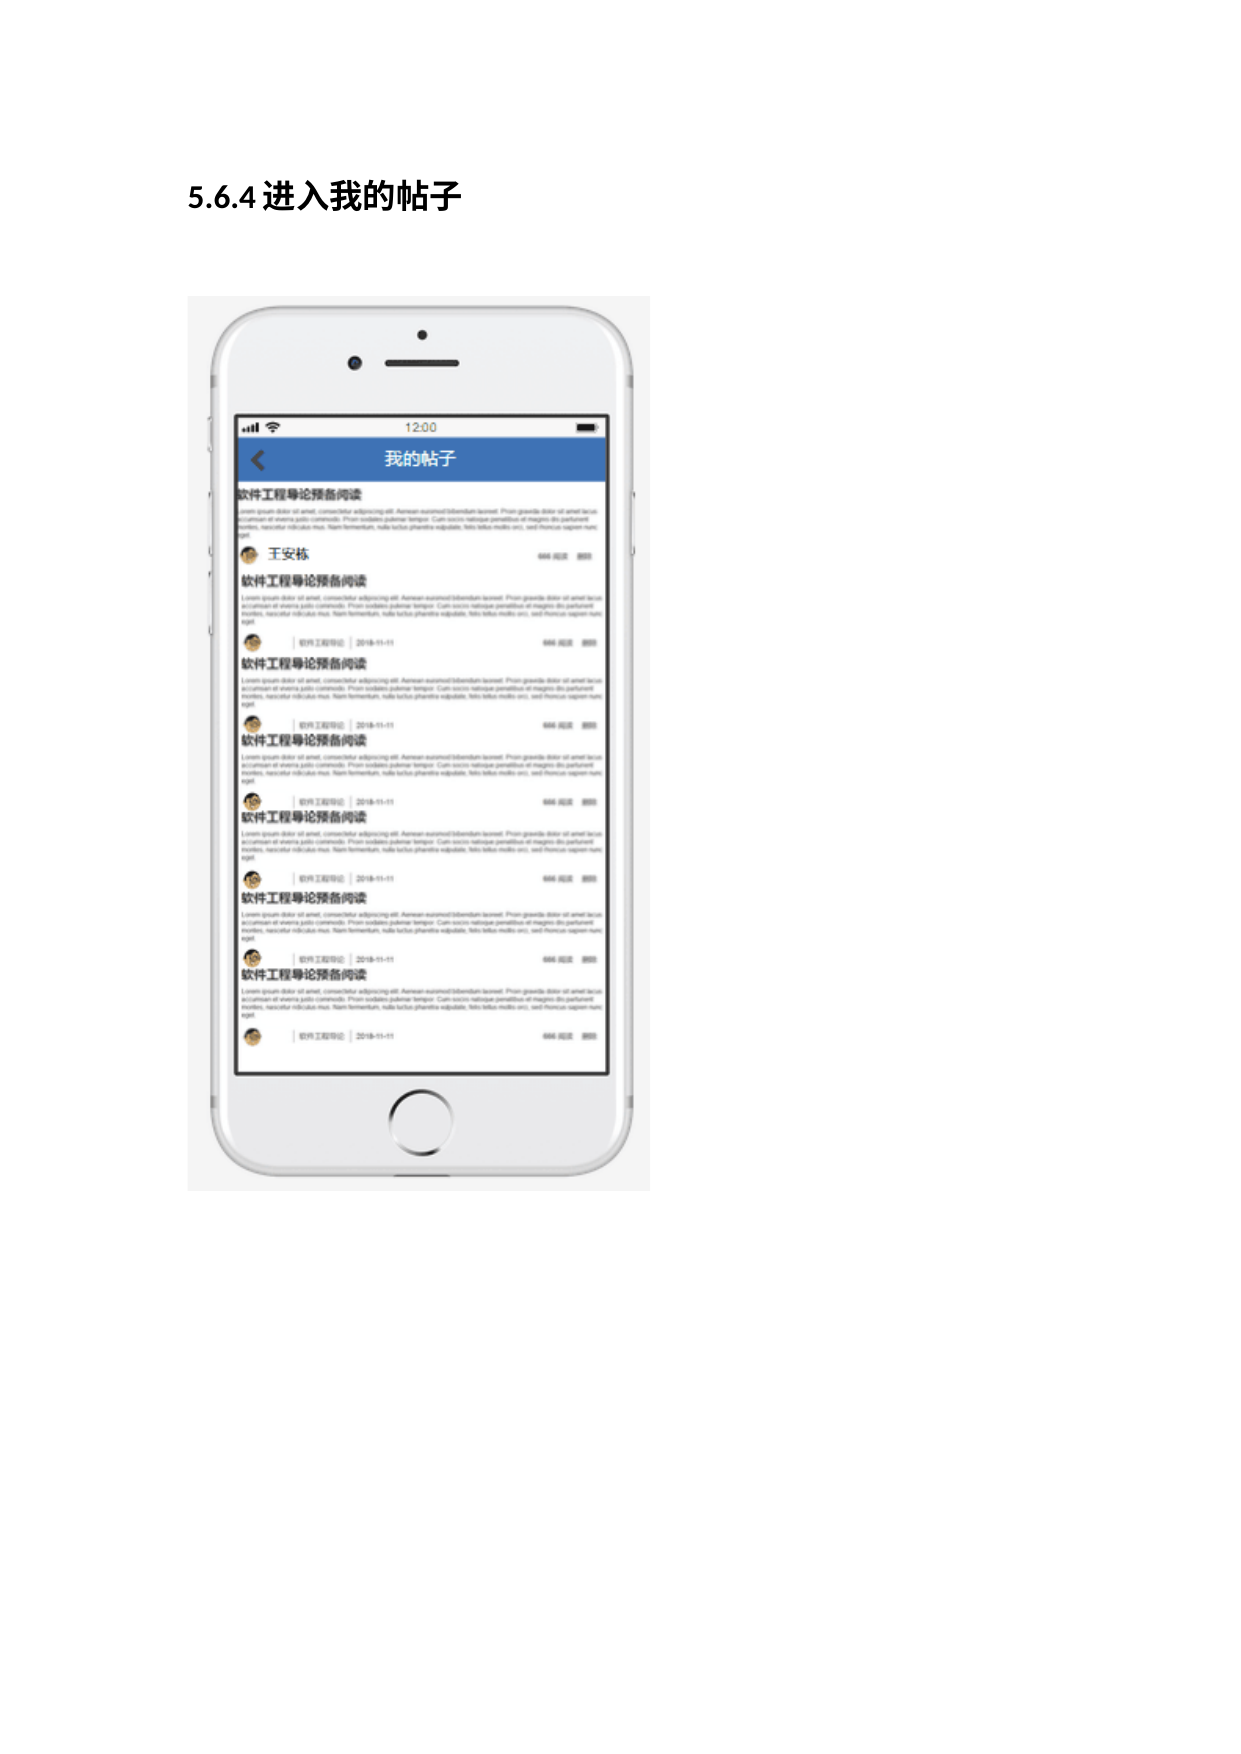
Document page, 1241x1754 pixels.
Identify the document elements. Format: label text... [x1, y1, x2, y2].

subtitle 5.6.4进入我的帖子 [187, 162, 1053, 227]
picture [187, 296, 650, 1191]
